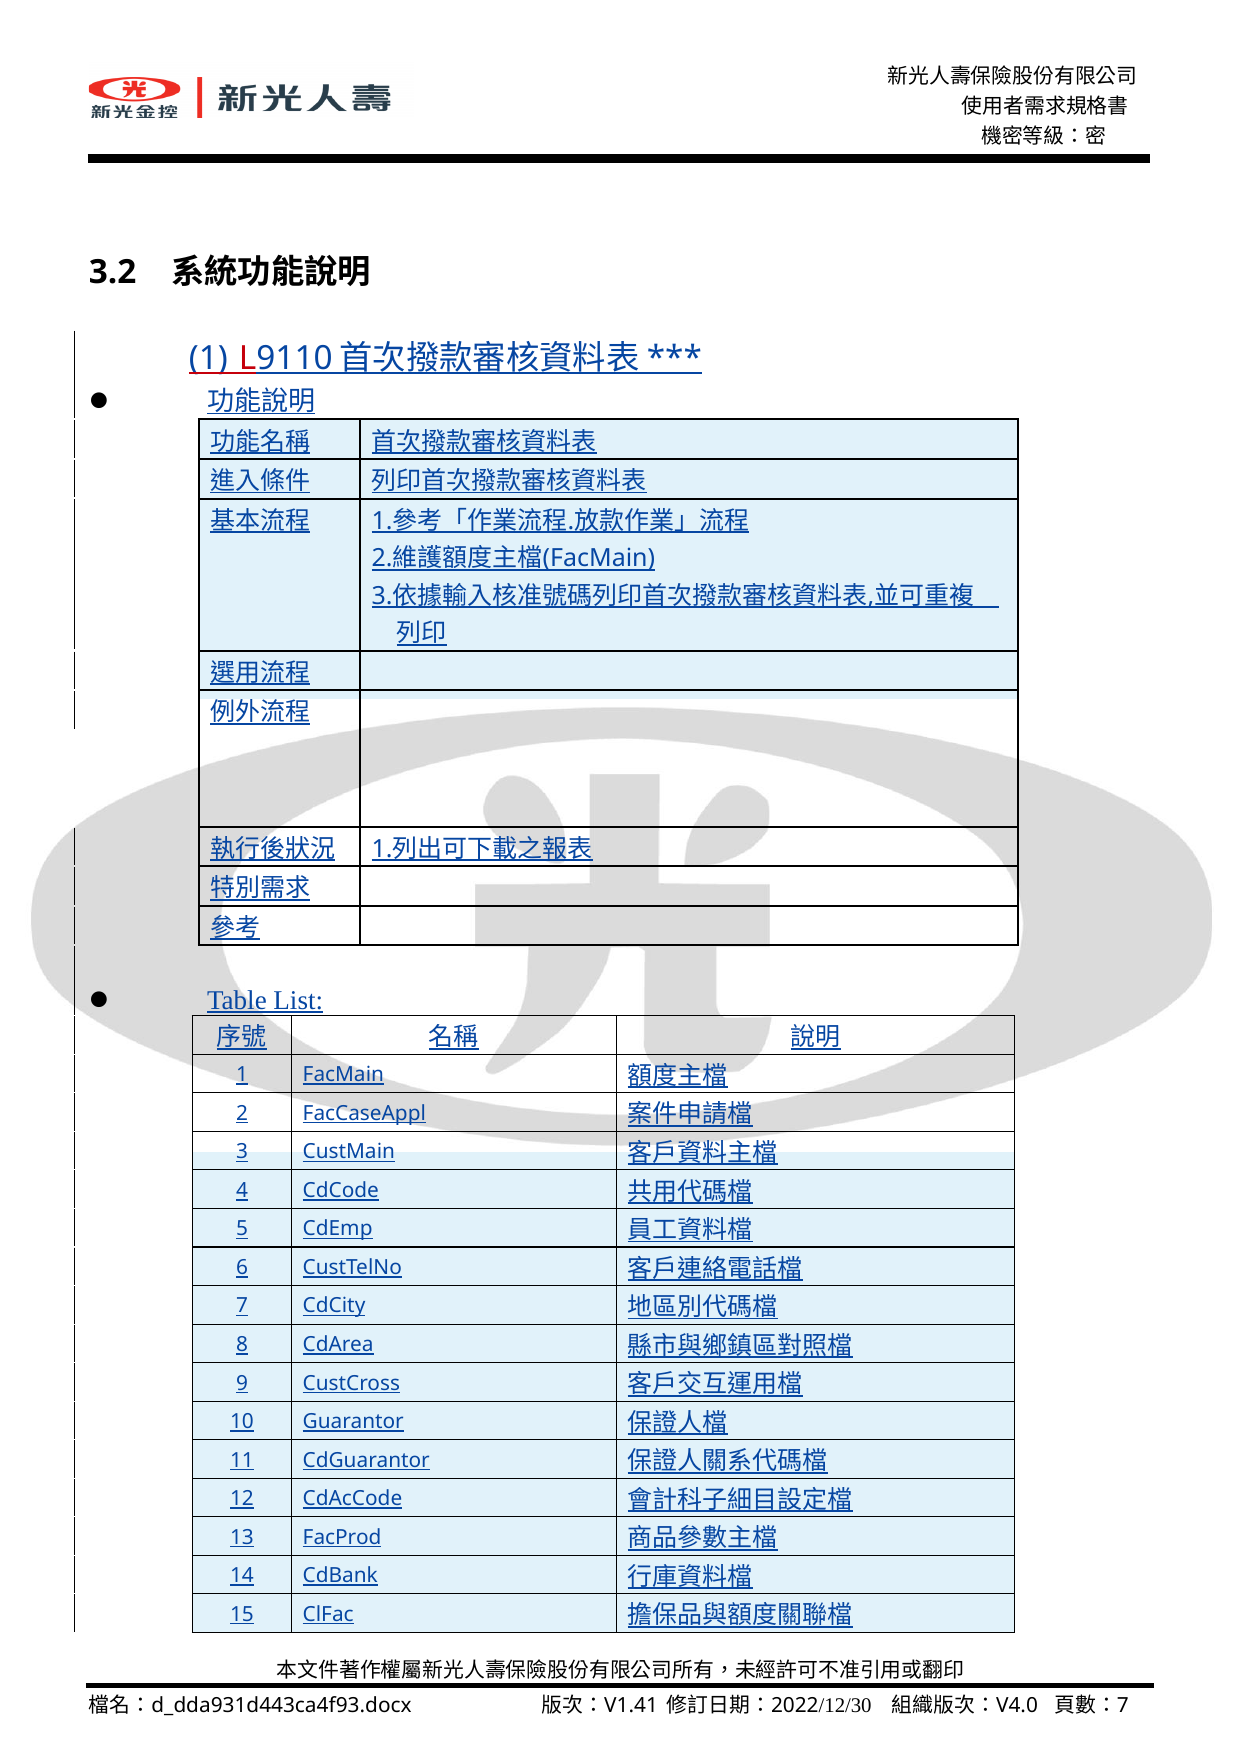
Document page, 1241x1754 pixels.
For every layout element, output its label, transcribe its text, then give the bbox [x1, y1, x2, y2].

picture [292, 1016, 616, 1054]
picture [361, 828, 1017, 865]
subtitle 3.2 系統功能說明 [89, 244, 1152, 293]
picture [617, 1016, 1014, 1054]
picture [88, 61, 414, 118]
picture [193, 1132, 291, 1152]
picture [200, 828, 359, 865]
picture [200, 699, 359, 826]
picture [193, 1016, 291, 1054]
picture [361, 699, 1017, 826]
picture [617, 1055, 1014, 1092]
picture [292, 1093, 616, 1131]
picture [361, 867, 1017, 905]
picture [617, 1132, 1014, 1152]
picture [200, 867, 359, 905]
picture [361, 907, 1017, 944]
picture [25, 699, 1215, 1152]
picture [292, 1132, 616, 1152]
picture [200, 907, 359, 944]
picture [758, 1146, 774, 1152]
picture [292, 1055, 616, 1092]
picture [193, 1093, 291, 1131]
picture [617, 1093, 1014, 1131]
picture [658, 1148, 671, 1152]
picture [193, 1055, 291, 1092]
